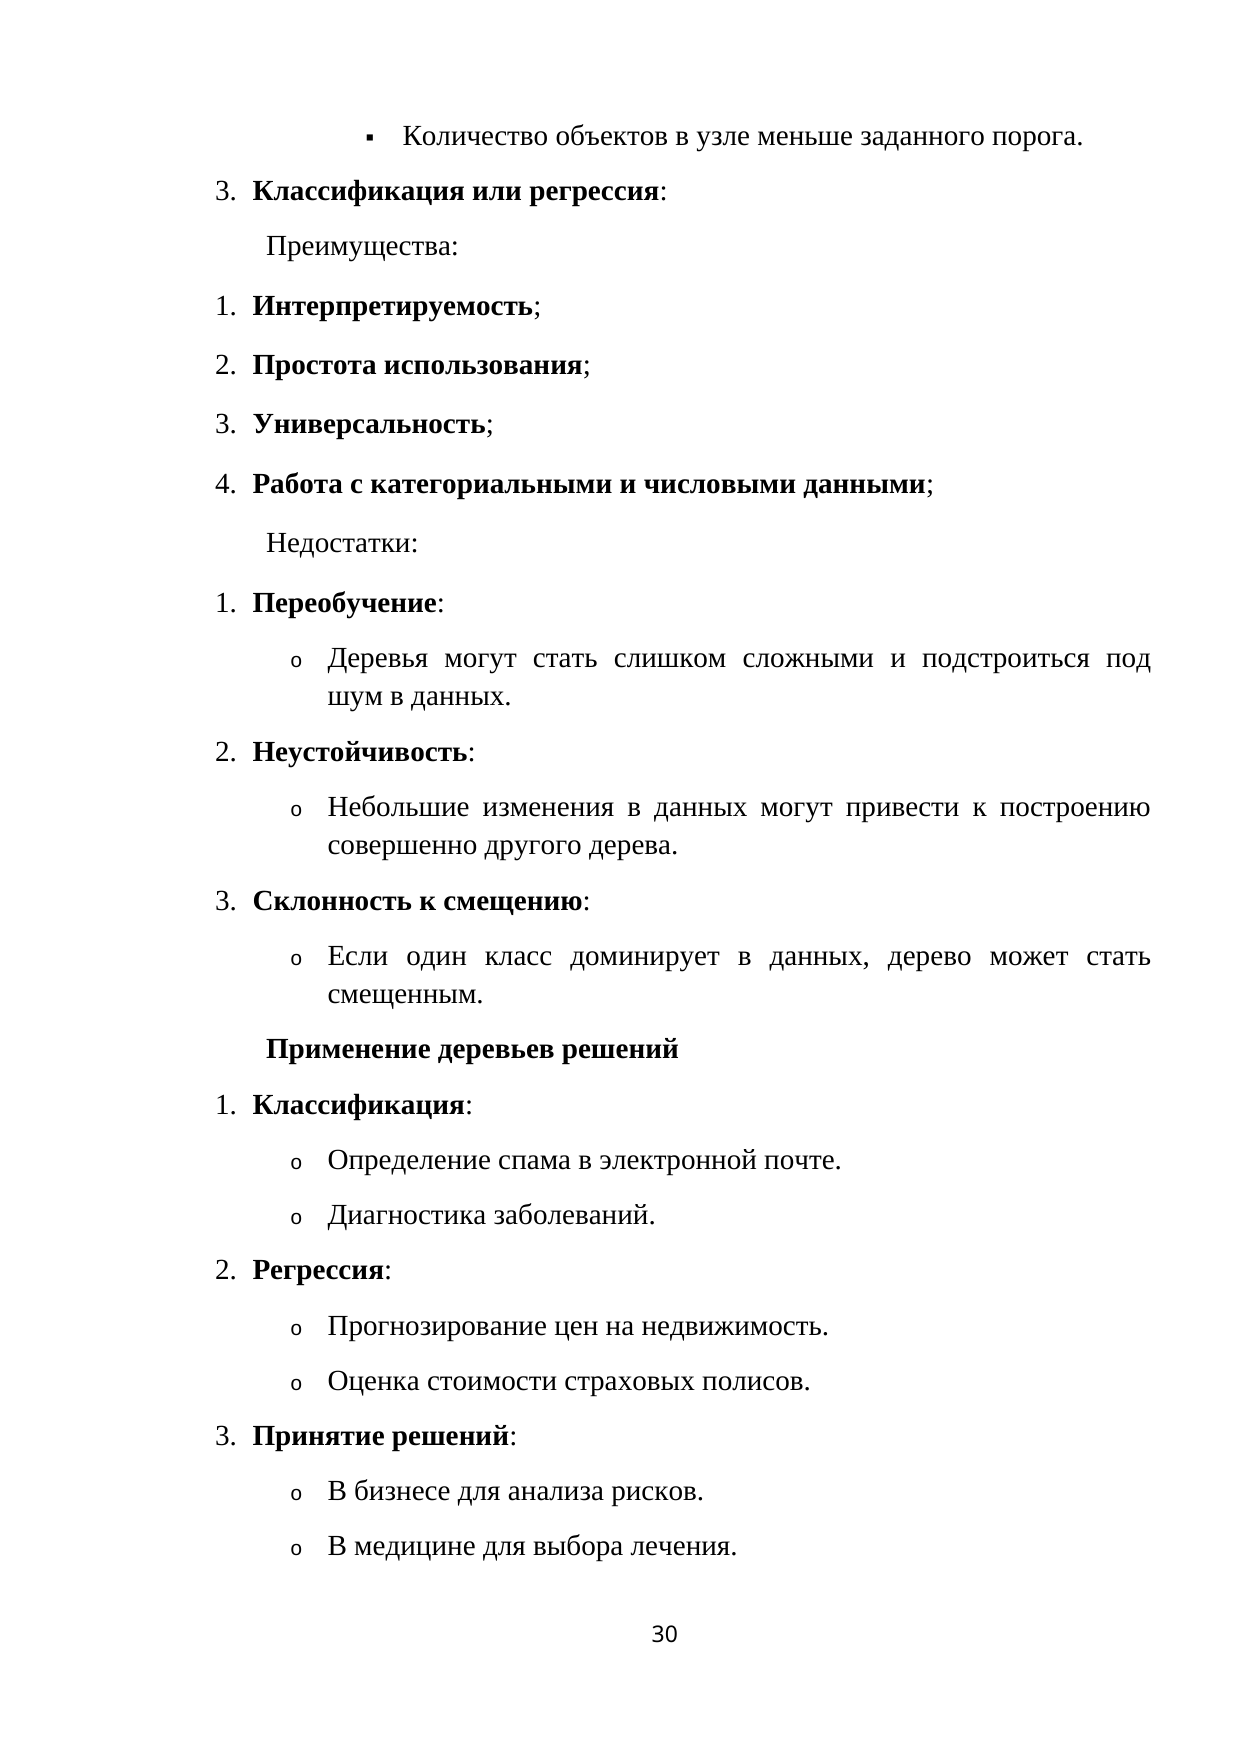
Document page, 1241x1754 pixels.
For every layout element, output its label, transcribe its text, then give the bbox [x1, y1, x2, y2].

list Оценка стоимости страховых полисов. [290, 1363, 1152, 1396]
list Деревья могут стать слишком сложными и подстроиться под шум в данных. [290, 640, 1152, 712]
list Склонность к смещению: [215, 883, 1152, 916]
list Небольшие изменения в данных могут привести к построению совершенно другого дерева. [290, 789, 1152, 861]
list Определение спама в электронной почте. [290, 1142, 1152, 1176]
list Работа с категориальными и числовыми данными; [215, 466, 1152, 499]
list Количество объектов в узле меньше заданного порога. [365, 118, 1152, 152]
list Регрессия: [215, 1252, 1152, 1286]
text Преимущества: [177, 228, 1152, 262]
list Принятие решений: [215, 1418, 1152, 1452]
list Прогнозирование цен на недвижимость. [290, 1308, 1152, 1341]
list Классификация или регрессия: [215, 173, 1152, 207]
text Недостатки: [177, 525, 1152, 559]
list Если один класс доминирует в данных, дерево может стать смещенным. [290, 938, 1152, 1010]
list Переобучение: [215, 585, 1152, 618]
text Применение деревьев решений [177, 1032, 1152, 1065]
list Диагностика заболеваний. [290, 1197, 1152, 1231]
list Неустойчивость: [215, 734, 1152, 767]
list Простота использования; [215, 347, 1152, 381]
list Интерпретируемость; [215, 288, 1152, 321]
list Универсальность; [215, 407, 1152, 440]
list В медицине для выбора лечения. [290, 1528, 1152, 1562]
list Классификация: [215, 1087, 1152, 1120]
list В бизнесе для анализа рисков. [290, 1473, 1152, 1507]
